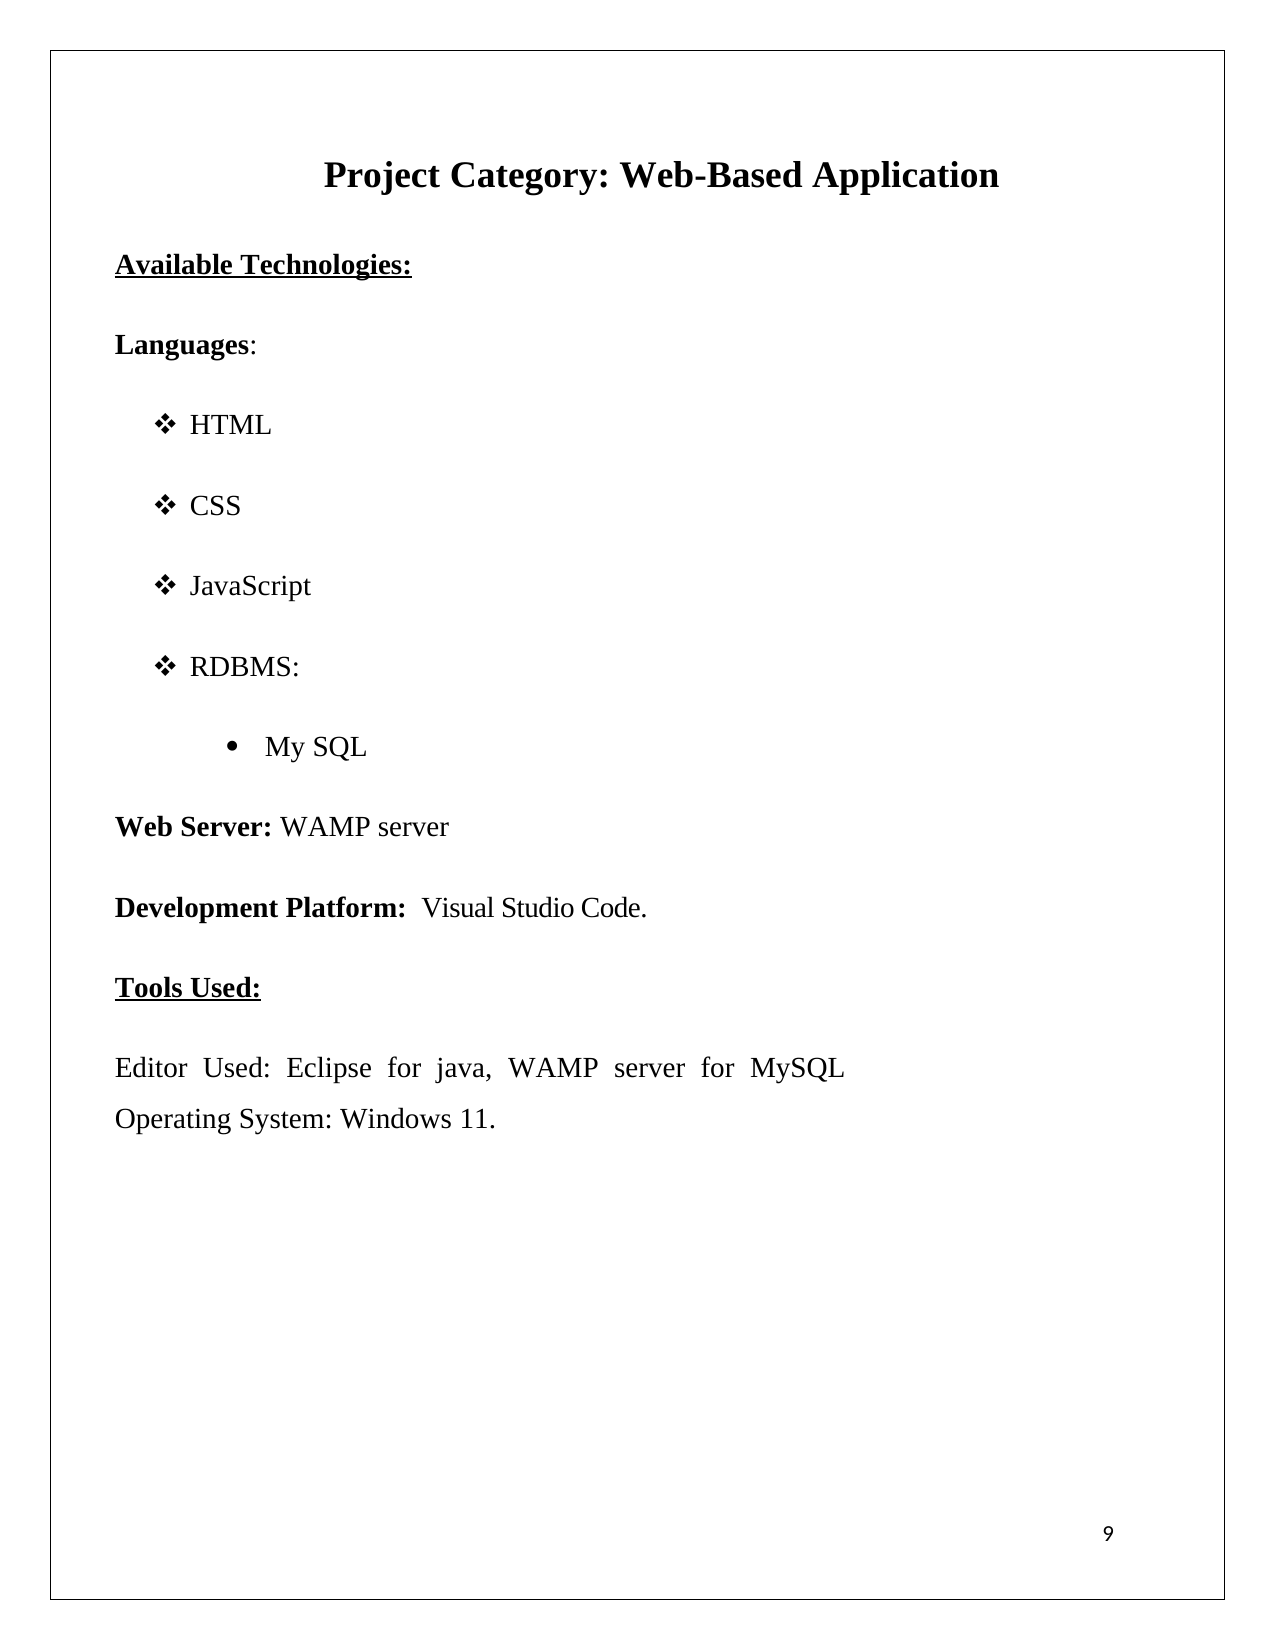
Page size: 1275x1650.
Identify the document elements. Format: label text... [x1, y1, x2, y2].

text Languages: [114, 327, 572, 361]
list My SQL [227, 729, 572, 763]
subtitle Tools Used: [114, 970, 1173, 1004]
text Development Platform: Visual Studio Code. [114, 890, 1173, 923]
list CSS [152, 488, 572, 521]
text Editor Used: Eclipse for java, WAMP server for MySQL Operating System: Windows 11. [114, 1050, 846, 1134]
list RDBMS: [152, 649, 572, 682]
subtitle Available Technologies: [114, 247, 1173, 280]
list HTML [152, 407, 572, 441]
list JavaScript [152, 568, 572, 602]
subtitle Project Category: Web-Based Application [150, 152, 1173, 195]
text Web Server: WAMP server [114, 809, 572, 843]
